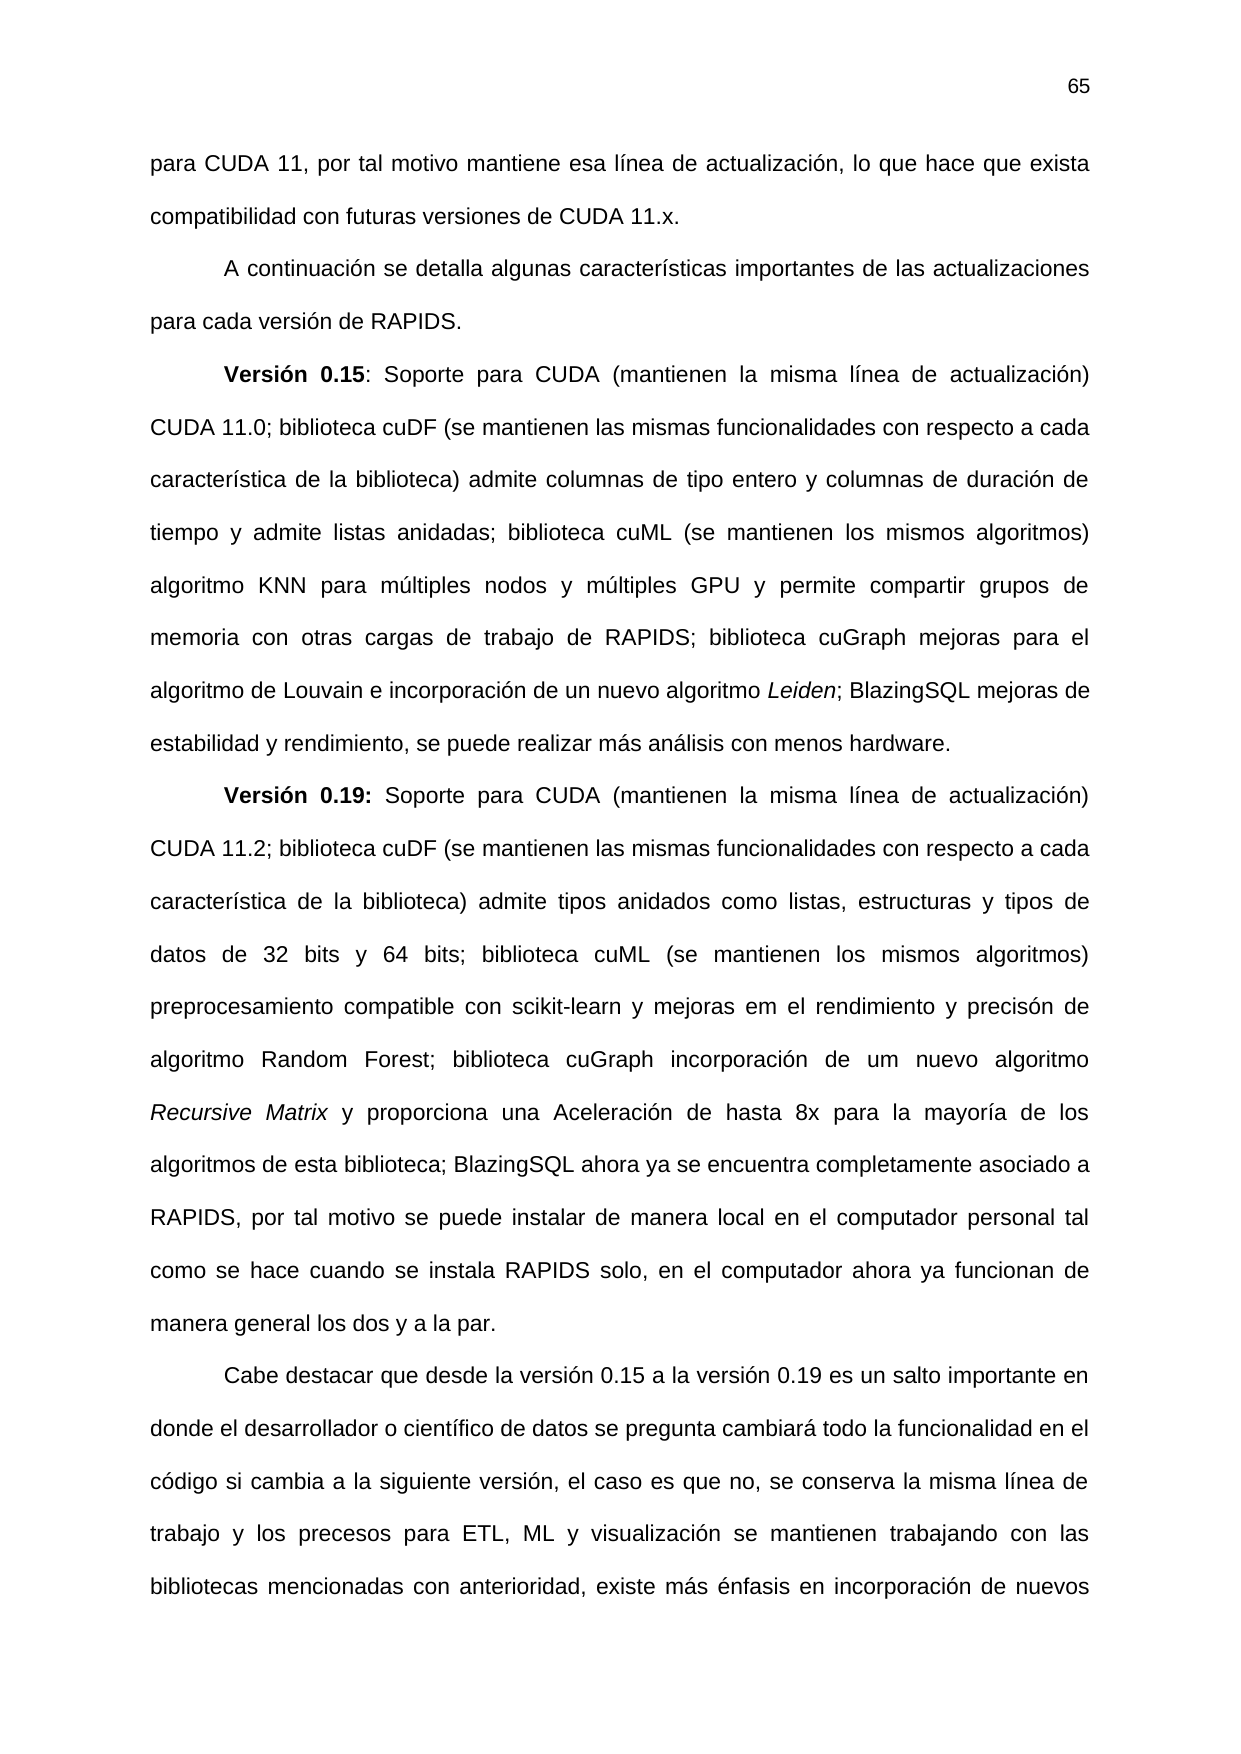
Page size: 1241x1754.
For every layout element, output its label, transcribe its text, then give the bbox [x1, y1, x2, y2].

text Versión 0.15: Soporte para CUDA (mantienen la misma línea de actualización) CUDA 11.0; biblioteca cuDF (se mantienen las mismas funcionalidades con respecto a cada característica de la biblioteca) admite columnas de tipo entero y columnas de duración de tiempo y admite listas anidadas; biblioteca cuML (se mantienen los mismos algoritmos) algoritmo KNN para múltiples nodos y múltiples GPU y permite compartir grupos de memoria con otras cargas de trabajo de RAPIDS; biblioteca cuGraph mejoras para el algoritmo de Louvain e incorporación de un nuevo algoritmo Leiden; BlazingSQL mejoras de estabilidad y rendimiento, se puede realizar más análisis con menos hardware. [150, 361, 1090, 756]
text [150, 1362, 1090, 1599]
text A continuación se detalla algunas características importantes de las actualizaciones para cada versión de RAPIDS. [150, 255, 1090, 334]
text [150, 150, 1090, 229]
text Versión 0.19: Soporte para CUDA (mantienen la misma línea de actualización) CUDA 11.2; biblioteca cuDF (se mantienen las mismas funcionalidades con respecto a cada característica de la biblioteca) admite tipos anidados como listas, estructuras y tipos de datos de 32 bits y 64 bits; biblioteca cuML (se mantienen los mismos algoritmos) preprocesamiento compatible con scikit-learn y mejoras em el rendimiento y precisón de algoritmo Random Forest; biblioteca cuGraph incorporación de um nuevo algoritmo Recursive Matrix y proporciona una Aceleración de hasta 8x para la mayoría de los algoritmos de esta biblioteca; BlazingSQL ahora ya se encuentra completamente asociado a RAPIDS, por tal motivo se puede instalar de manera local en el computador personal tal como se hace cuando se instala RAPIDS solo, en el computador ahora ya funcionan de manera general los dos y a la par. [150, 782, 1090, 1336]
